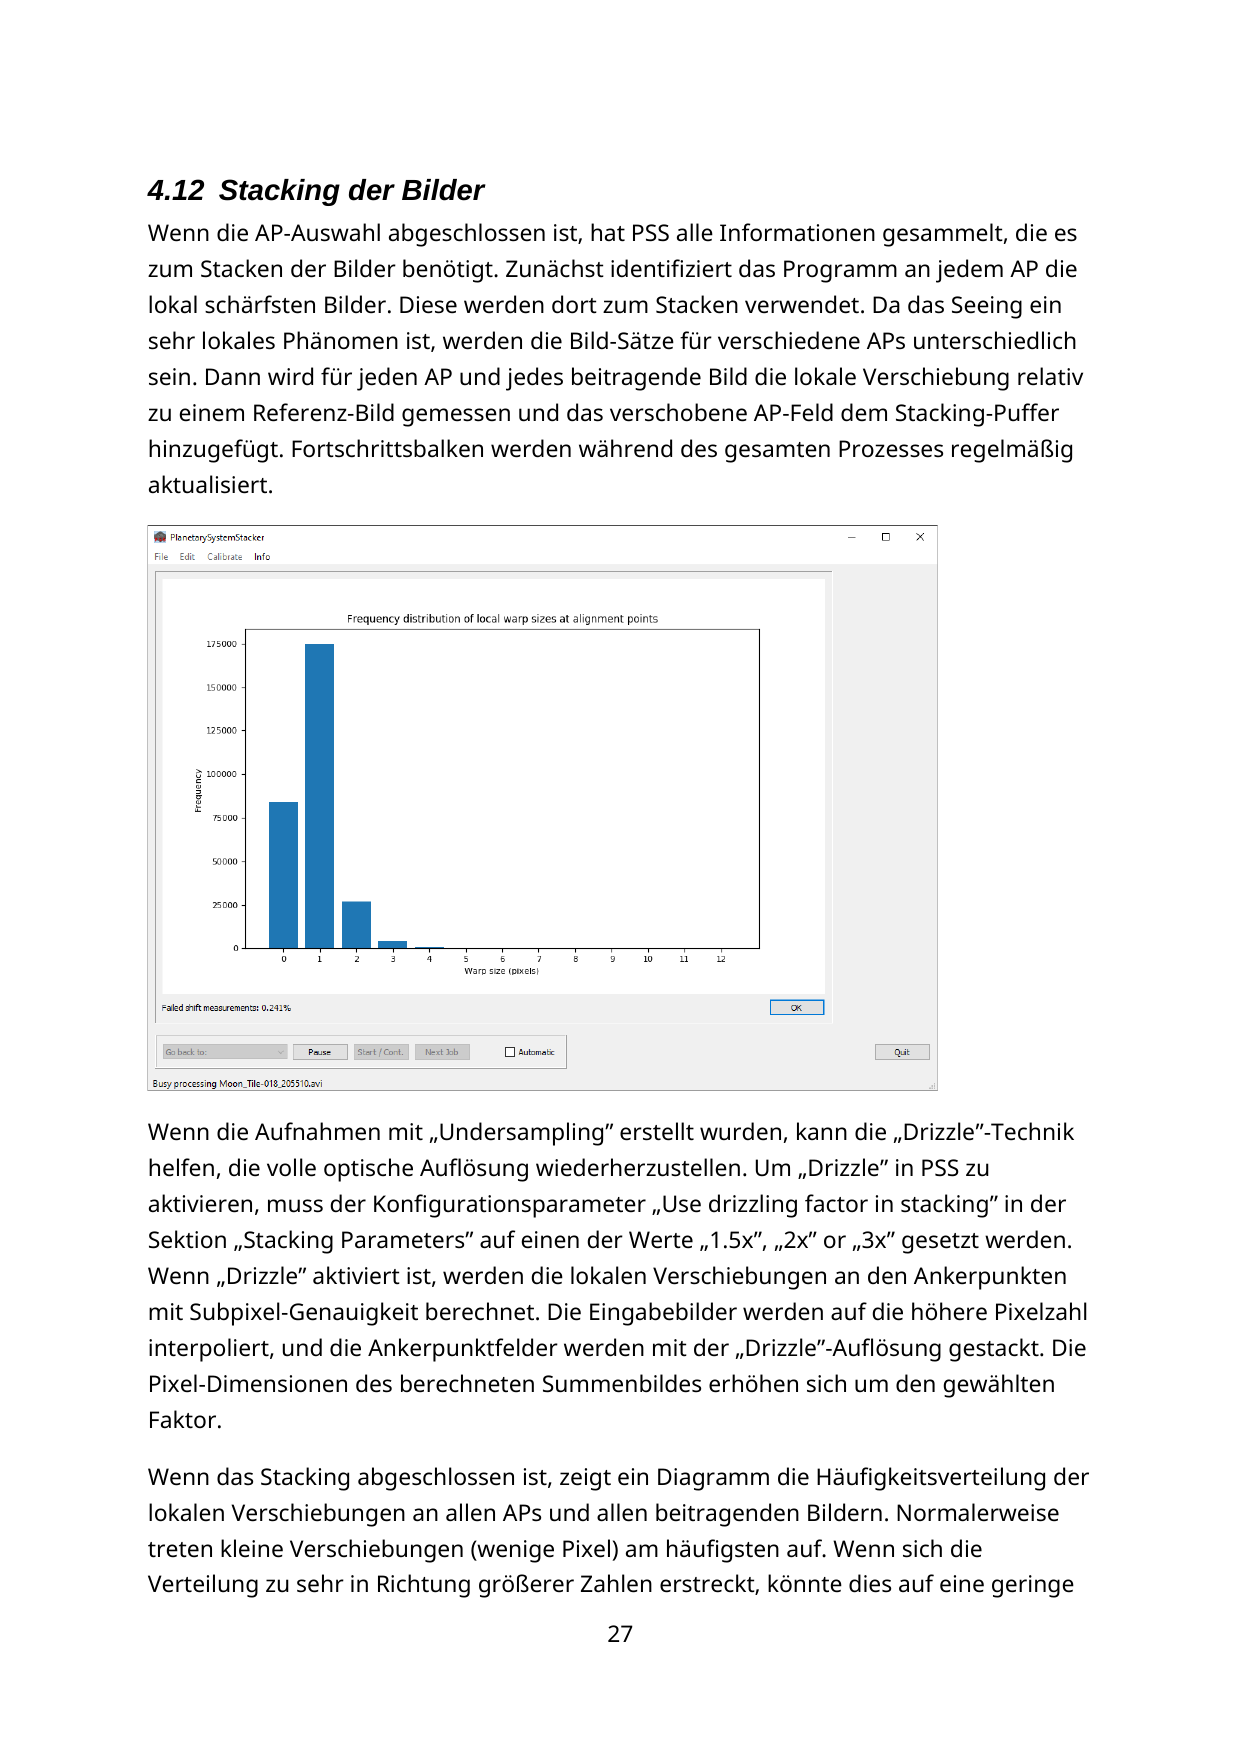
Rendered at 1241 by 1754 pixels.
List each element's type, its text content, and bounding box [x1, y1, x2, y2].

text Wenn die Aufnahmen mit „Undersampling” erstellt wurden, kann die „Drizzle”-Technik helfen, die volle optische Auflösung wiederherzustellen. Um „Drizzle” in PSS zu aktivieren, muss der Konfigurationsparameter „Use drizzling factor in stacking” in der Sektion „Stacking Parameters” auf einen der Werte „1.5x”, „2x” or „3x” gesetzt werden. Wenn „Drizzle” aktiviert ist, werden die lokalen Verschiebungen an den Ankerpunkten mit Subpixel-Genauigkeit berechnet. Die Eingabebilder werden auf die höhere Pixelzahl interpoliert, und die Ankerpunktfelder werden mit der „Drizzle”-Auflösung gestackt. Die Pixel-Dimensionen des berechneten Summenbildes erhöhen sich um den gewählten Faktor. [148, 1116, 1093, 1435]
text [148, 1461, 1093, 1600]
picture [147, 525, 938, 1091]
subtitle Stacking der Bilder [148, 173, 1093, 206]
text Wenn die AP-Auswahl abgeschlossen ist, hat PSS alle Informationen gesammelt, die es zum Stacken der Bilder benötigt. Zunächst identifiziert das Programm an jedem AP die lokal schärfsten Bilder. Diese werden dort zum Stacken verwendet. Da das Seeing ein sehr lokales Phänomen ist, werden die Bild-Sätze für verschiedene APs unterschiedlich sein. Dann wird für jeden AP und jedes beitragende Bild die lokale Verschiebung relativ zu einem Referenz-Bild gemessen und das verschobene AP-Feld dem Stacking-Puffer hinzugefügt. Fortschrittsbalken werden während des gesamten Prozesses regelmäßig aktualisiert. [148, 217, 1093, 500]
